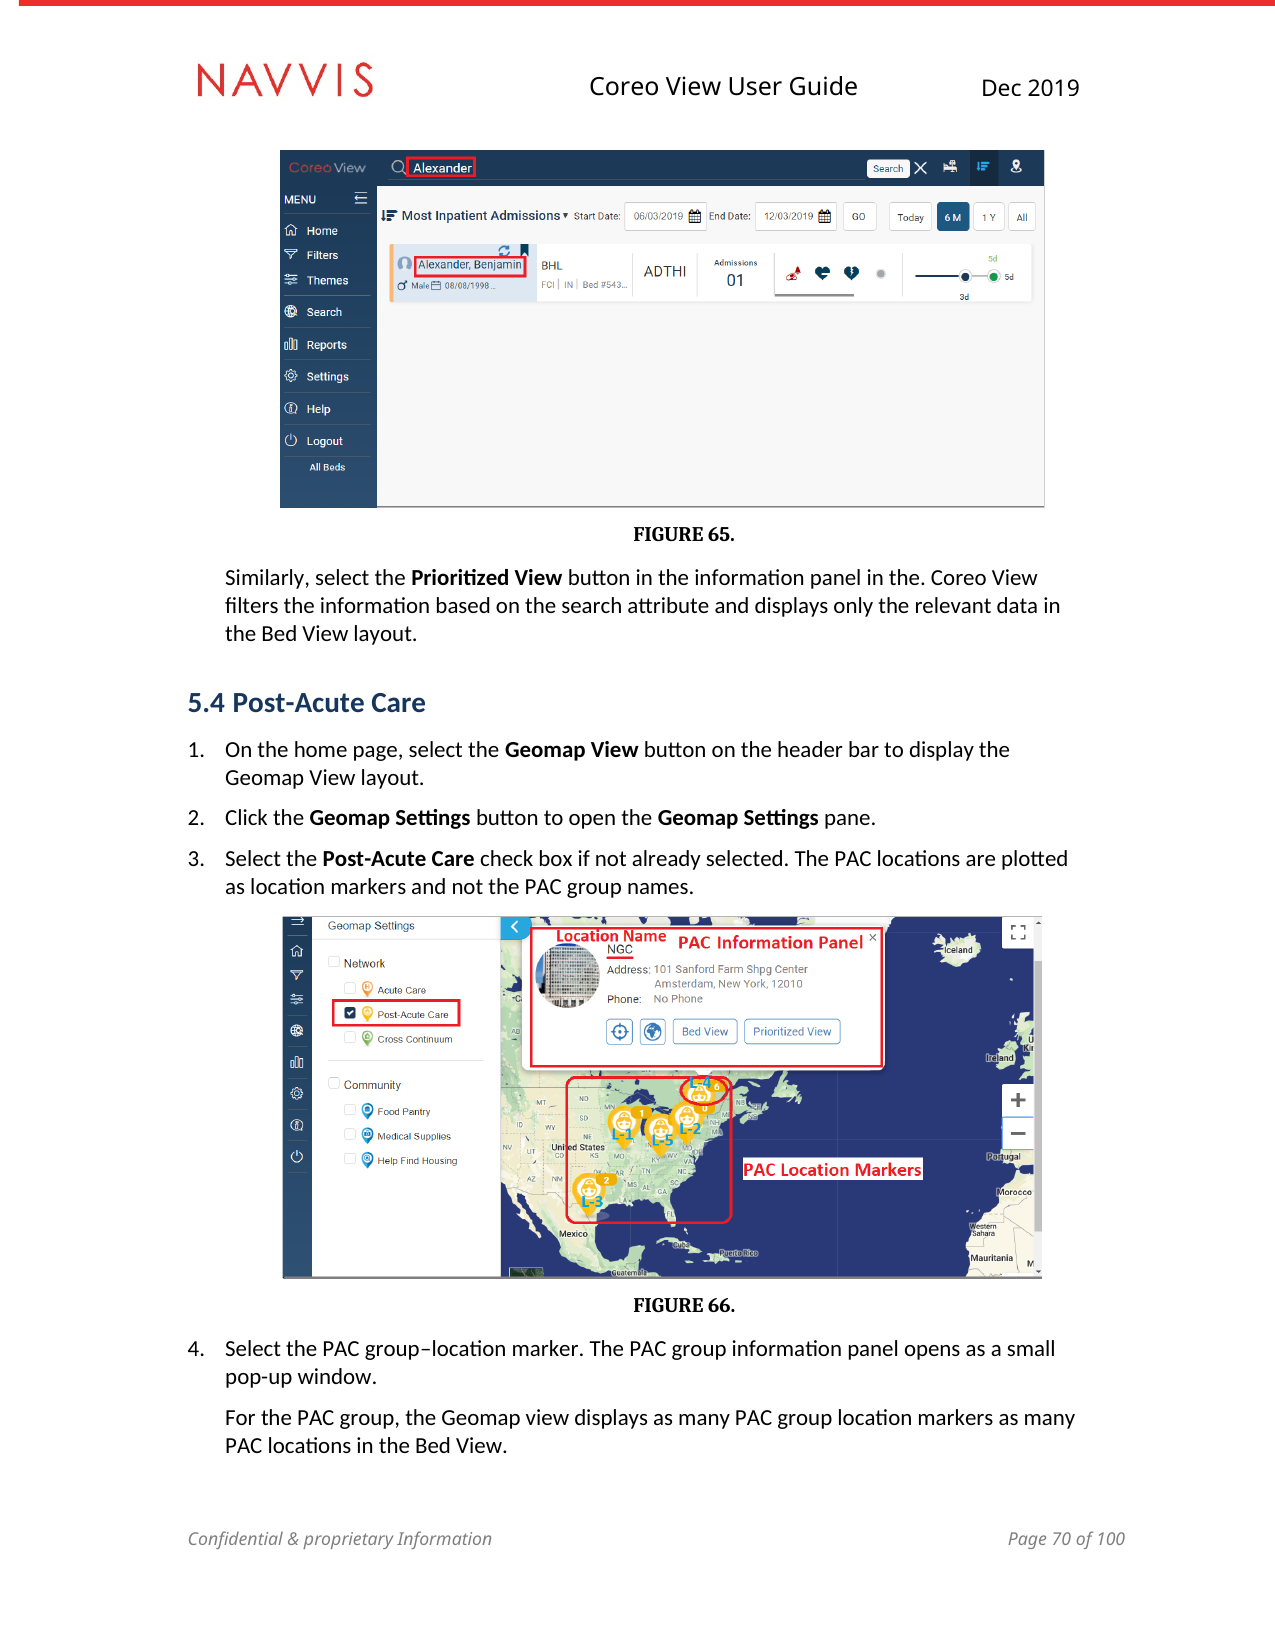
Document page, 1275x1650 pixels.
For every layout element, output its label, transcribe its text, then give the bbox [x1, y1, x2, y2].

list Select the PAC group–location marker. The PAC group information panel opens as a small pop-up window. [187, 1334, 1087, 1390]
text Similarly, select the Prioritized View button in the information panel in the. Coreo View filters the information based on the search attribute and displays only the relevant data in the Bed View layout. [225, 563, 1087, 647]
subtitle Post-Acute Care [187, 684, 1087, 720]
picture [280, 150, 1045, 508]
list On the home page, select the Geomap View button on the header bar to display the Geomap View layout. [187, 735, 1087, 791]
picture [187, 55, 383, 104]
text For the PAC group, the Geomap view displays as many PAC group location markers as many PAC locations in the Bed View. [225, 1403, 1087, 1459]
picture [282, 916, 1042, 1279]
list Click the Geomap Settings button to open the Geomap Settings pane. [187, 803, 1087, 831]
list Select the Post-Acute Care check box if not already selected. The PAC locations are plotted as location markers and not the PAC group names. [187, 844, 1087, 900]
